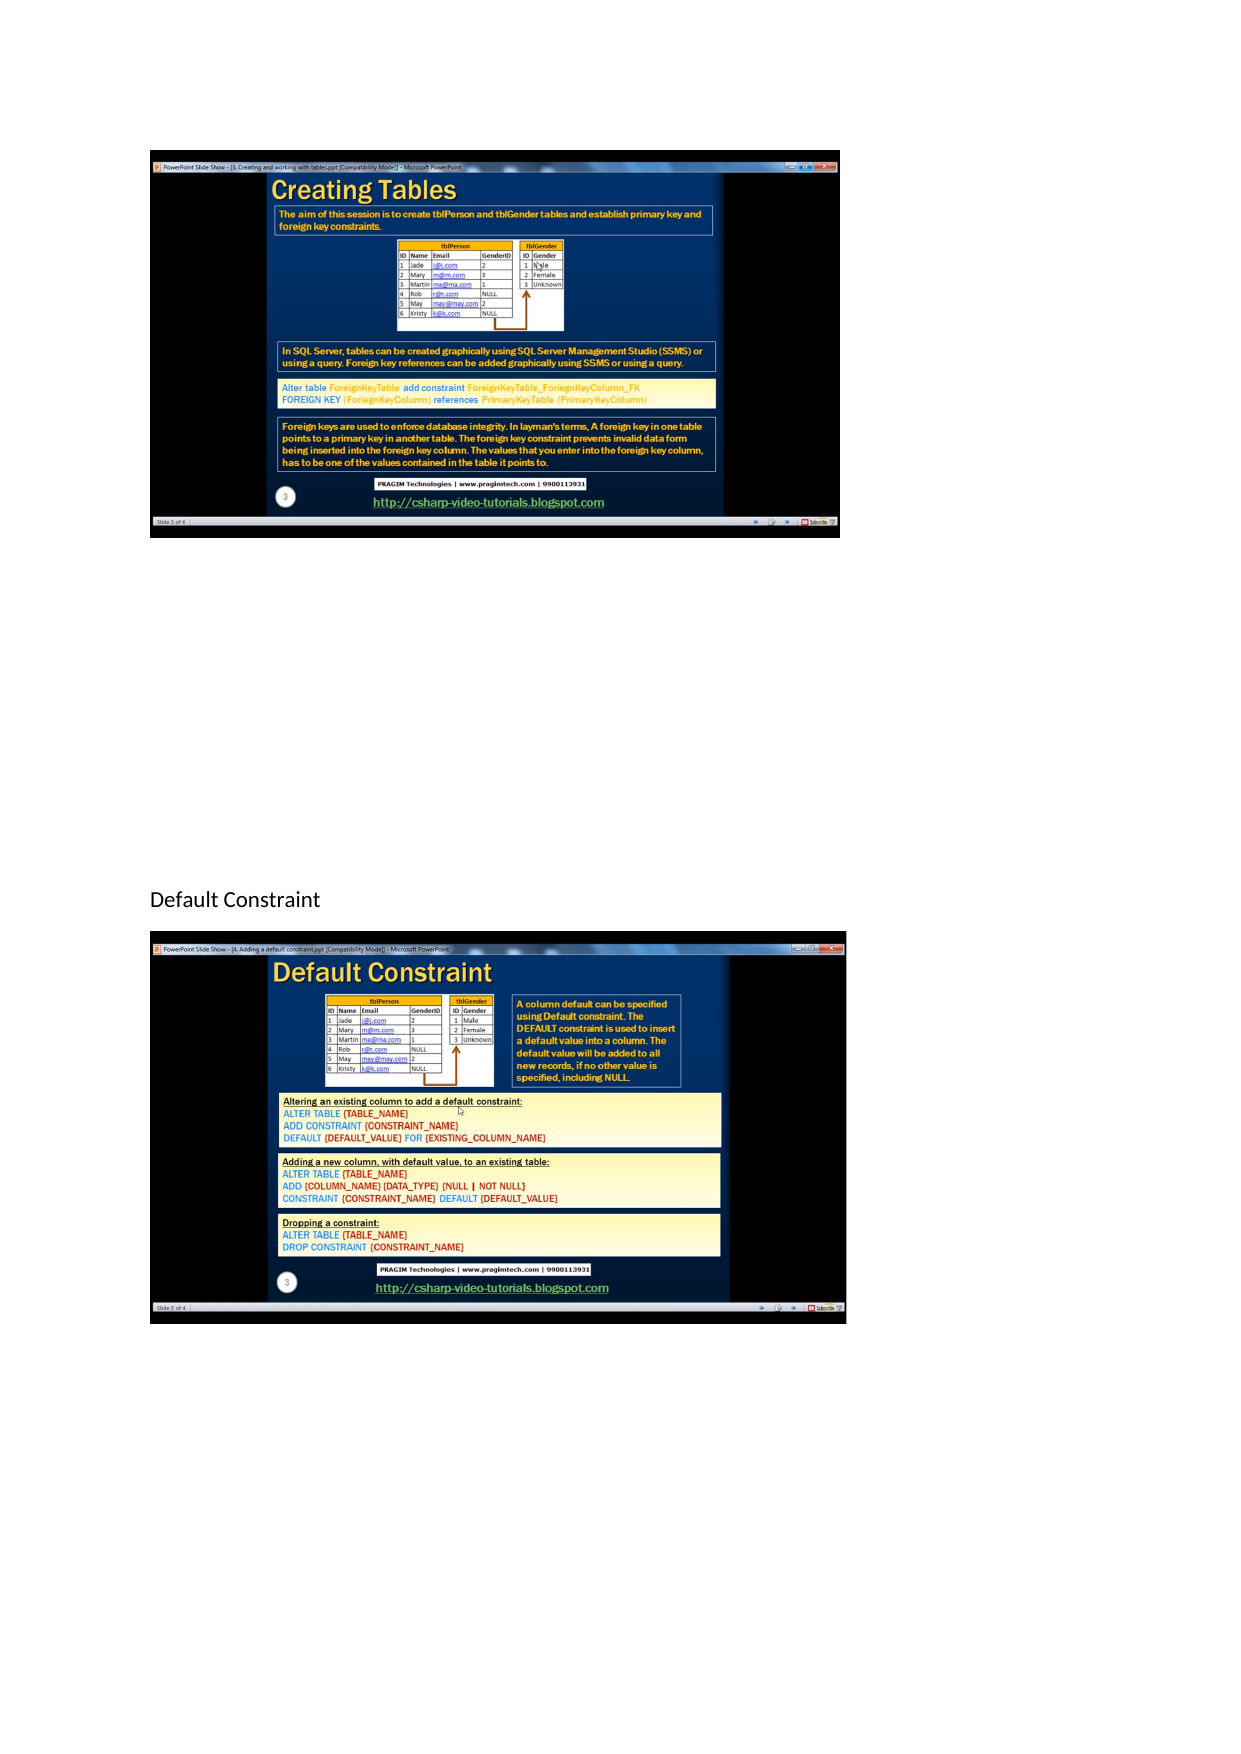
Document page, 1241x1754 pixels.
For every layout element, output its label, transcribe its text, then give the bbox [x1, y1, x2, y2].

text Default Constraint [150, 885, 1090, 913]
picture [150, 931, 847, 1324]
picture [150, 150, 840, 538]
